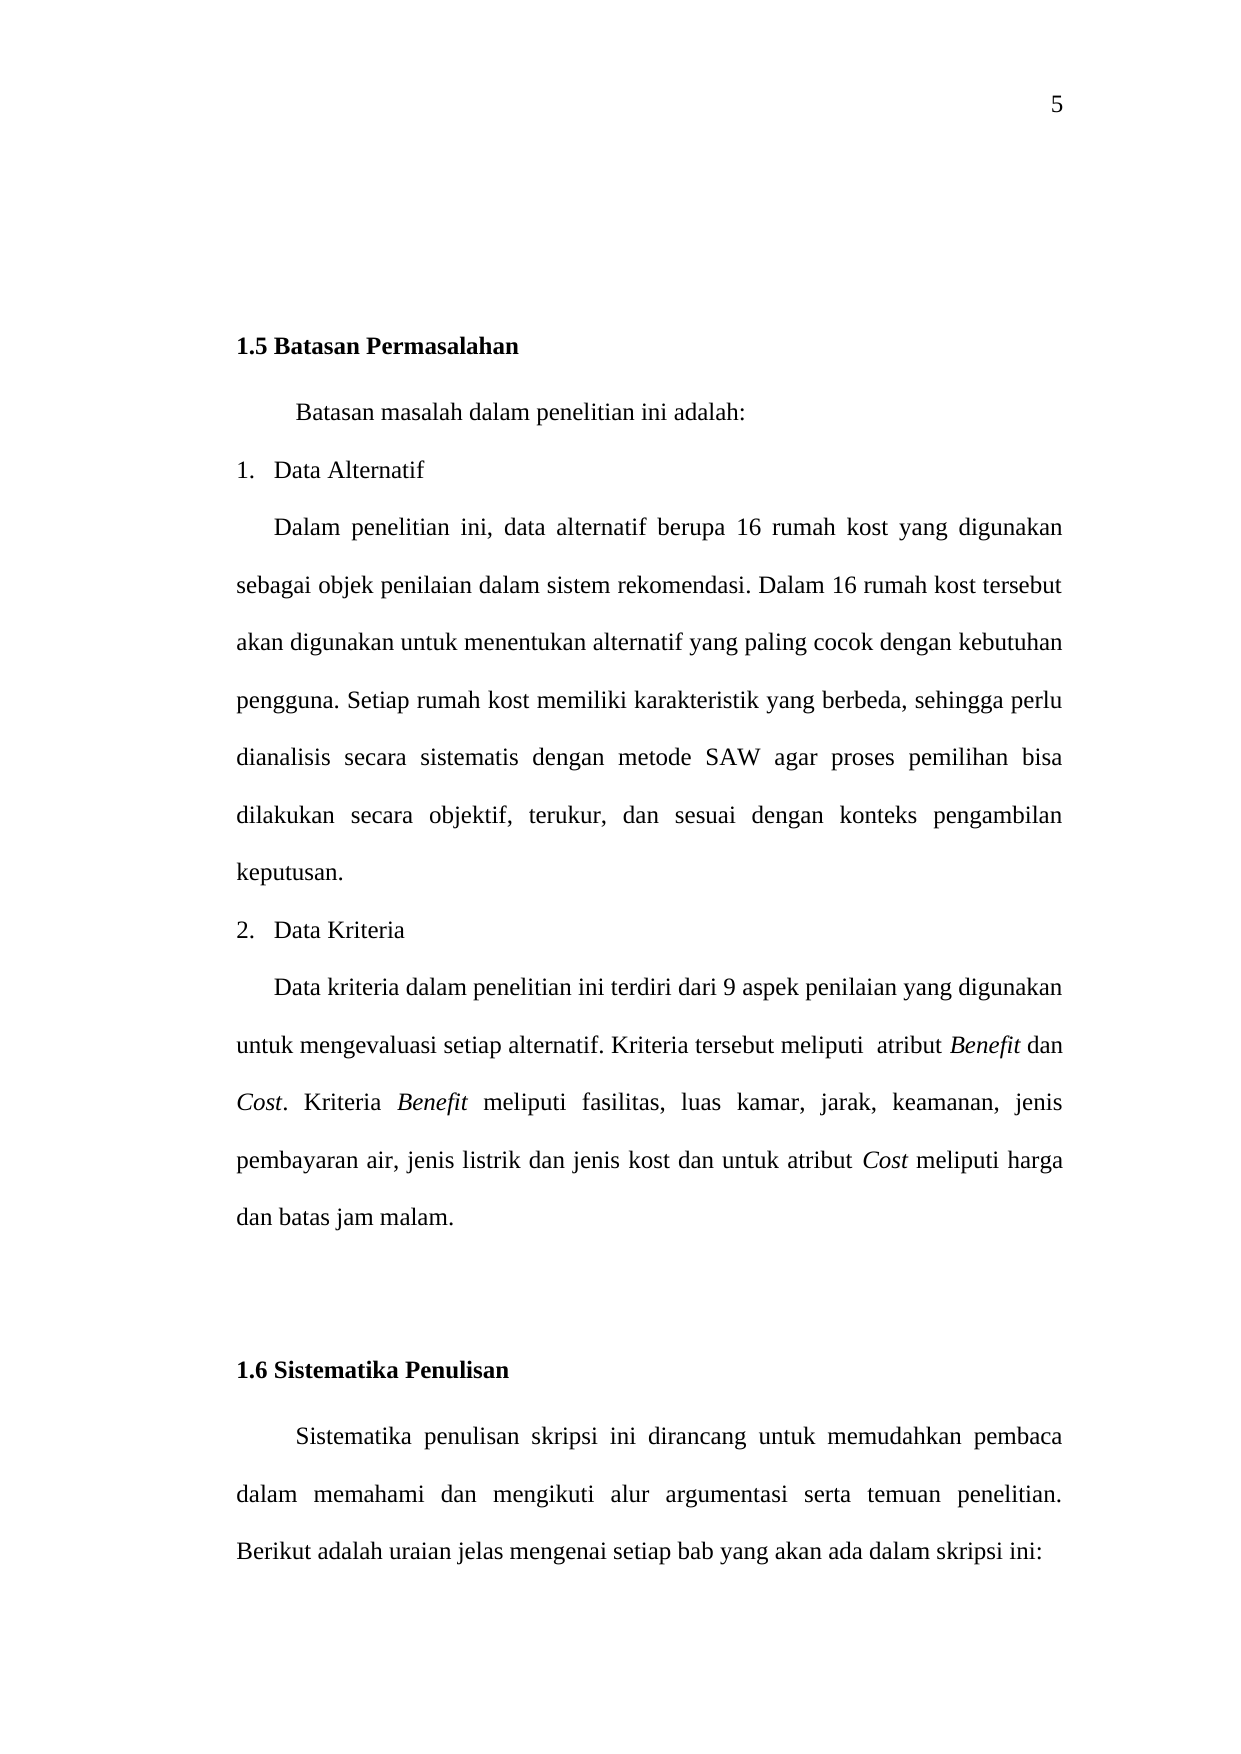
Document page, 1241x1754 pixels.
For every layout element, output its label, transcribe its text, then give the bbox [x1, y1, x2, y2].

subtitle Sistematika Penulisan [236, 1355, 1063, 1384]
list Data Alternatif [236, 455, 1063, 484]
text Sistematika penulisan skripsi ini dirancang untuk memudahkan pembaca dalam memahami dan mengikuti alur argumentasi serta temuan penelitian. Berikut adalah uraian jelas mengenai setiap bab yang akan ada dalam skripsi ini: [236, 1421, 1063, 1565]
list Dalam penelitian ini, data alternatif berupa 16 rumah kost yang digunakan sebagai objek penilaian dalam sistem rekomendasi. Dalam 16 rumah kost tersebut akan digunakan untuk menentukan alternatif yang paling cocok dengan kebutuhan pengguna. Setiap rumah kost memiliki karakteristik yang berbeda, sehingga perlu dianalisis secara sistematis dengan metode SAW agar proses pemilihan bisa dilakukan secara objektif, terukur, dan sesuai dengan konteks pengambilan keputusan. [236, 512, 1063, 886]
list Data kriteria dalam penelitian ini terdiri dari 9 aspek penilaian yang digunakan untuk mengevaluasi setiap alternatif. Kriteria tersebut meliputi atribut Benefit dan Cost. Kriteria Benefit meliputi fasilitas, luas kamar, jarak, keamanan, jenis pembayaran air, jenis listrik dan jenis kost dan untuk atribut Cost meliputi harga dan batas jam malam. [236, 972, 1063, 1231]
subtitle 1.5 Batasan Permasalahan [236, 331, 1063, 360]
list Data Kriteria [236, 915, 1063, 944]
text Batasan masalah dalam penelitian ini adalah: [295, 397, 1063, 426]
